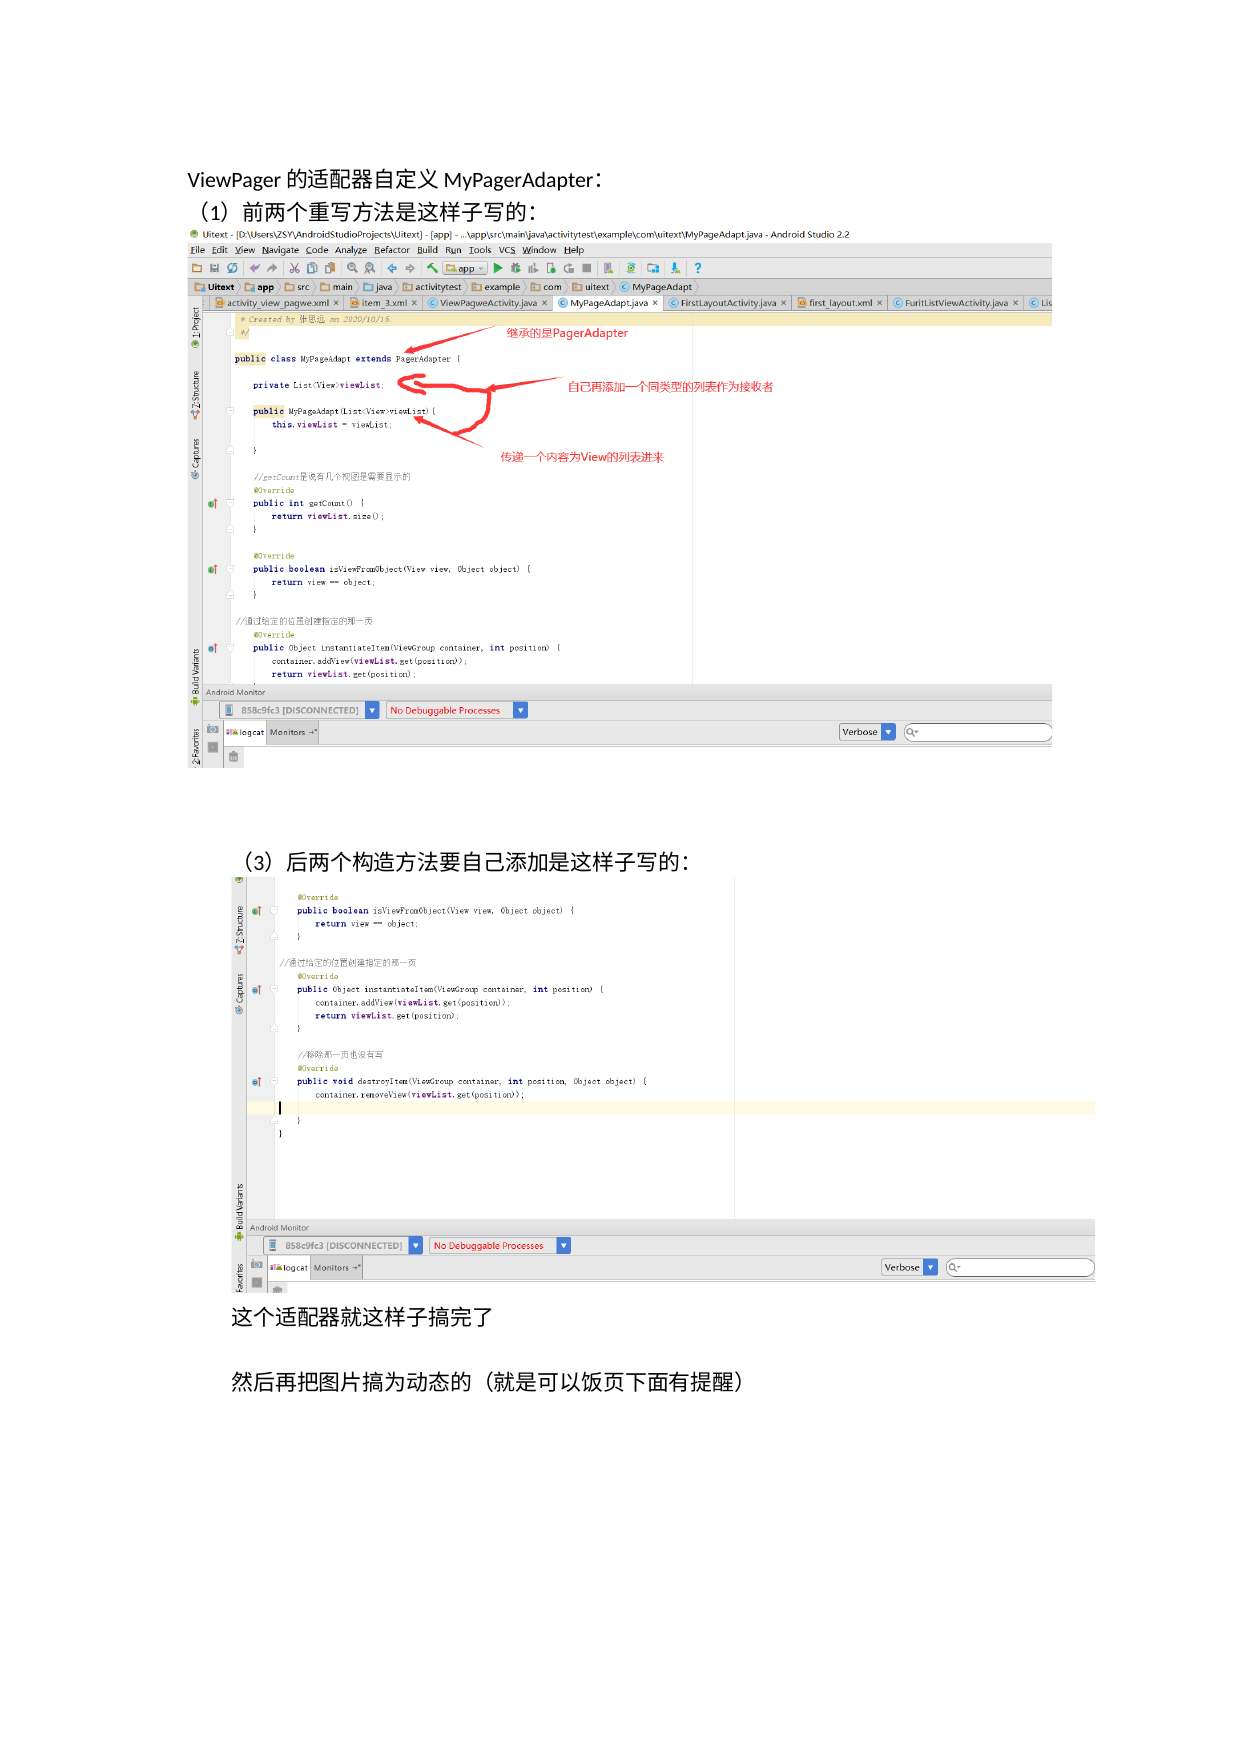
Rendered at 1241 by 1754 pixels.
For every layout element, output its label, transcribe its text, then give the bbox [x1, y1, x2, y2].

text 然后再把图片搞为动态的（就是可以饭页下面有提醒） [231, 1364, 1053, 1397]
picture [187, 227, 1053, 768]
text ViewPager的适配器自定义MyPagerAdapter： [187, 162, 1053, 194]
text 这个适配器就这样子搞完了 [231, 1299, 1053, 1332]
list 后两个构造方法要自己添加是这样子写的： [187, 844, 1053, 877]
text （1）前两个重写方法是这样子写的： [187, 194, 1053, 227]
picture [231, 877, 1096, 1293]
